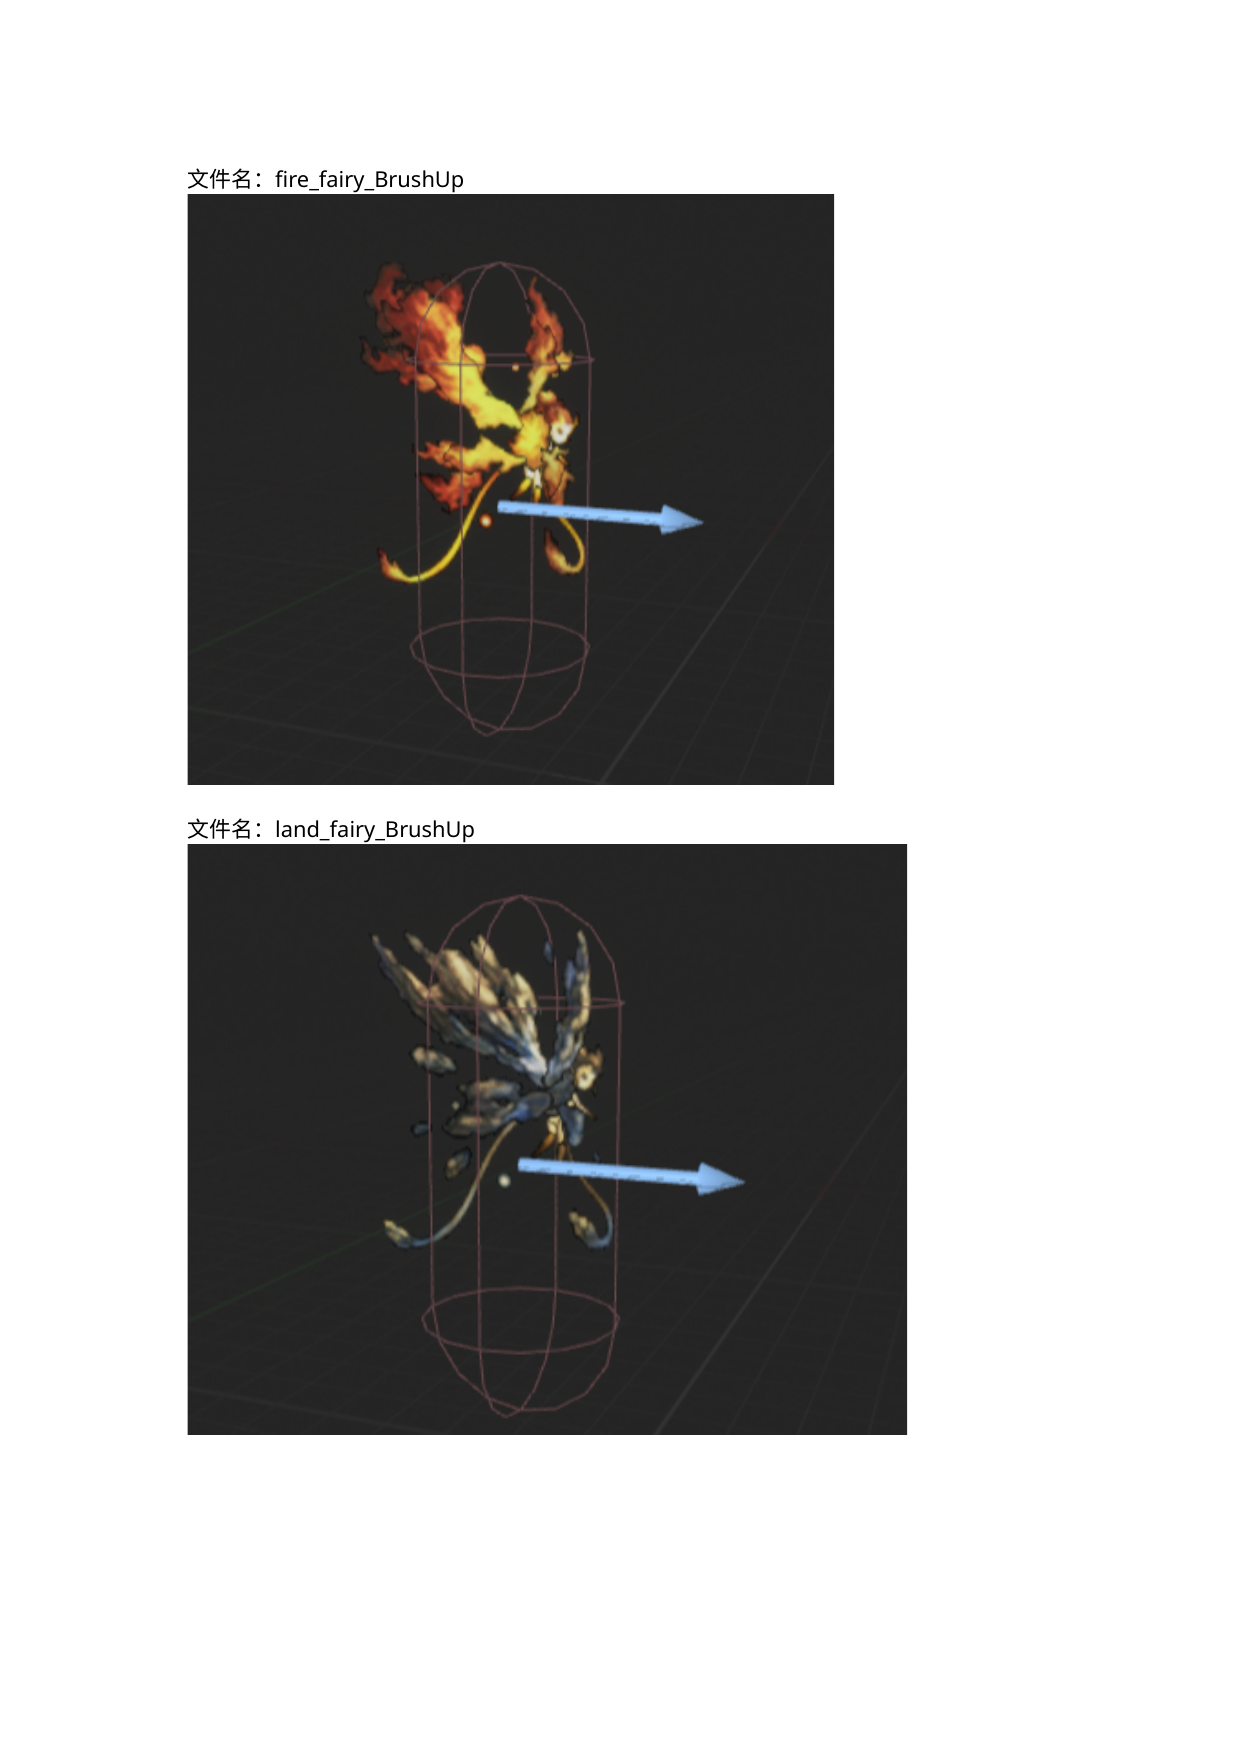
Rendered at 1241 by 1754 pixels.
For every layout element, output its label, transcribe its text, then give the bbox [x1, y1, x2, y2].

picture [187, 844, 908, 1435]
text 文件名：fire_fairy_BrushUp [187, 162, 1053, 194]
picture [187, 194, 835, 785]
text 文件名：land_fairy_BrushUp [187, 812, 1053, 844]
